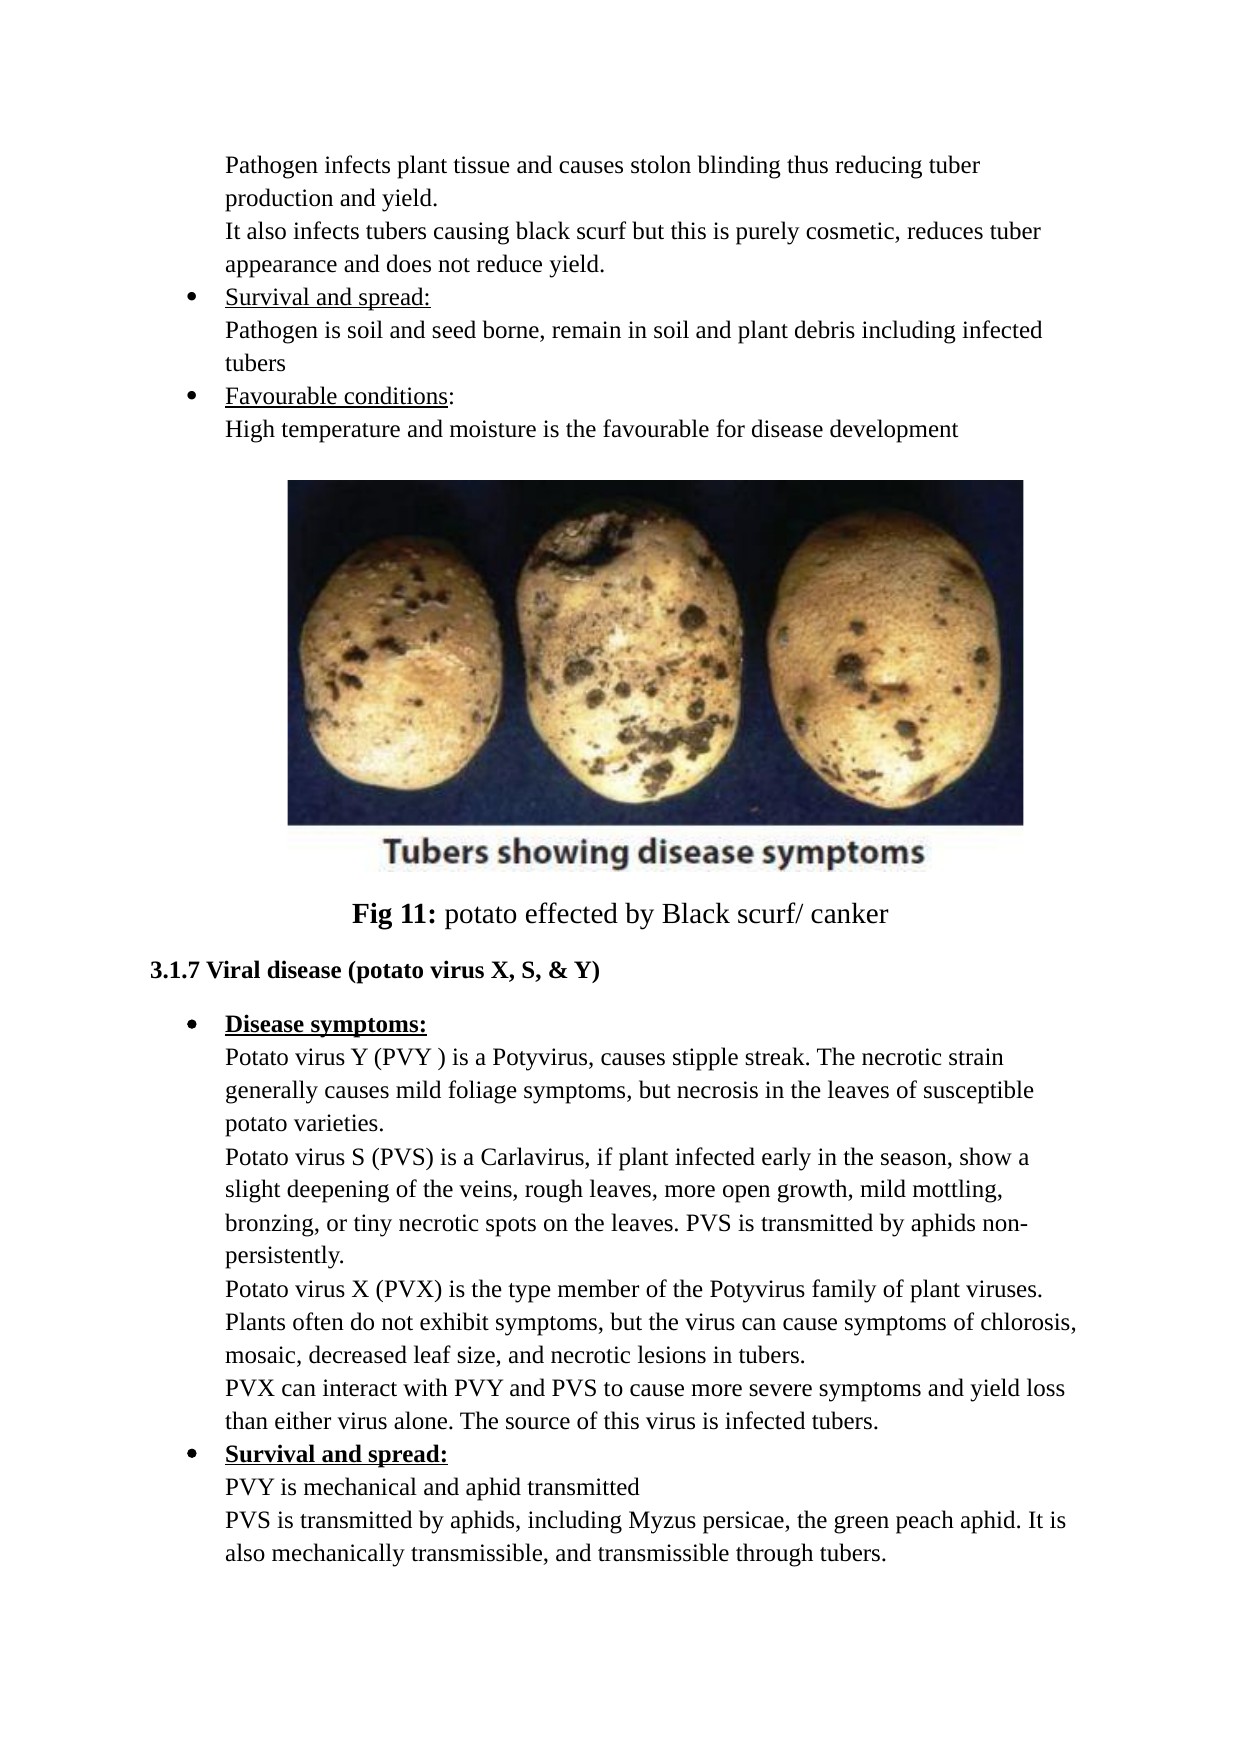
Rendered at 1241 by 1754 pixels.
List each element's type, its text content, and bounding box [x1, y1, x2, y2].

list Favourable conditions: [187, 381, 1090, 410]
list Potato virus S (PVS) is a Carlavirus, if plant infected early in the season, show a slight deepening of the veins, rough leaves, more open growth, mild mottling, bronzing, or tiny necrotic spots on the leaves. PVS is transmitted by aphids non-persistently. [225, 1142, 1090, 1269]
list Pathogen infects plant tissue and causes stolon blinding thus reducing tuber production and yield. [225, 150, 1090, 212]
list PVS is transmitted by aphids, including Myzus persicae, the green peach aphid. It is also mechanically transmissible, and transmissible through tubers. [225, 1505, 1090, 1567]
picture [287, 480, 1024, 872]
list Survival and spread: [187, 1439, 1090, 1467]
list PVX can interact with PVY and PVS to cause more severe symptoms and yield loss than either virus alone. The source of this virus is infected tubers. [225, 1373, 1090, 1434]
list It also infects tubers causing black scurf but this is purely cosmetic, reduces tuber appearance and does not reduce yield. [225, 216, 1090, 278]
list Potato virus Y (PVY ) is a Potyvirus, causes stipple streak. The necrotic strain generally causes mild foliage symptoms, but necrosis in the leaves of susceptible potato varieties. [225, 1042, 1090, 1137]
list Disease symptoms: [187, 1009, 1090, 1038]
text Fig 11: potato effected by Black scurf/ canker [150, 896, 1090, 930]
list Potato virus X (PVX) is the type member of the Potyvirus family of plant viruses. Plants often do not exhibit symptoms, but the virus can cause symptoms of chlorosis, mosaic, decreased leaf size, and necrotic lesions in tubers. [225, 1274, 1090, 1368]
list PVY is mechanical and aphid transmitted [225, 1472, 1090, 1501]
text 3.1.7 Viral disease (potato virus X, S, & Y) [150, 956, 1090, 984]
list High temperature and moisture is the favourable for disease development [225, 414, 1090, 443]
list Survival and spread: [187, 282, 1090, 311]
list Pathogen is soil and seed borne, remain in soil and plant debris including infected tubers [225, 315, 1090, 377]
